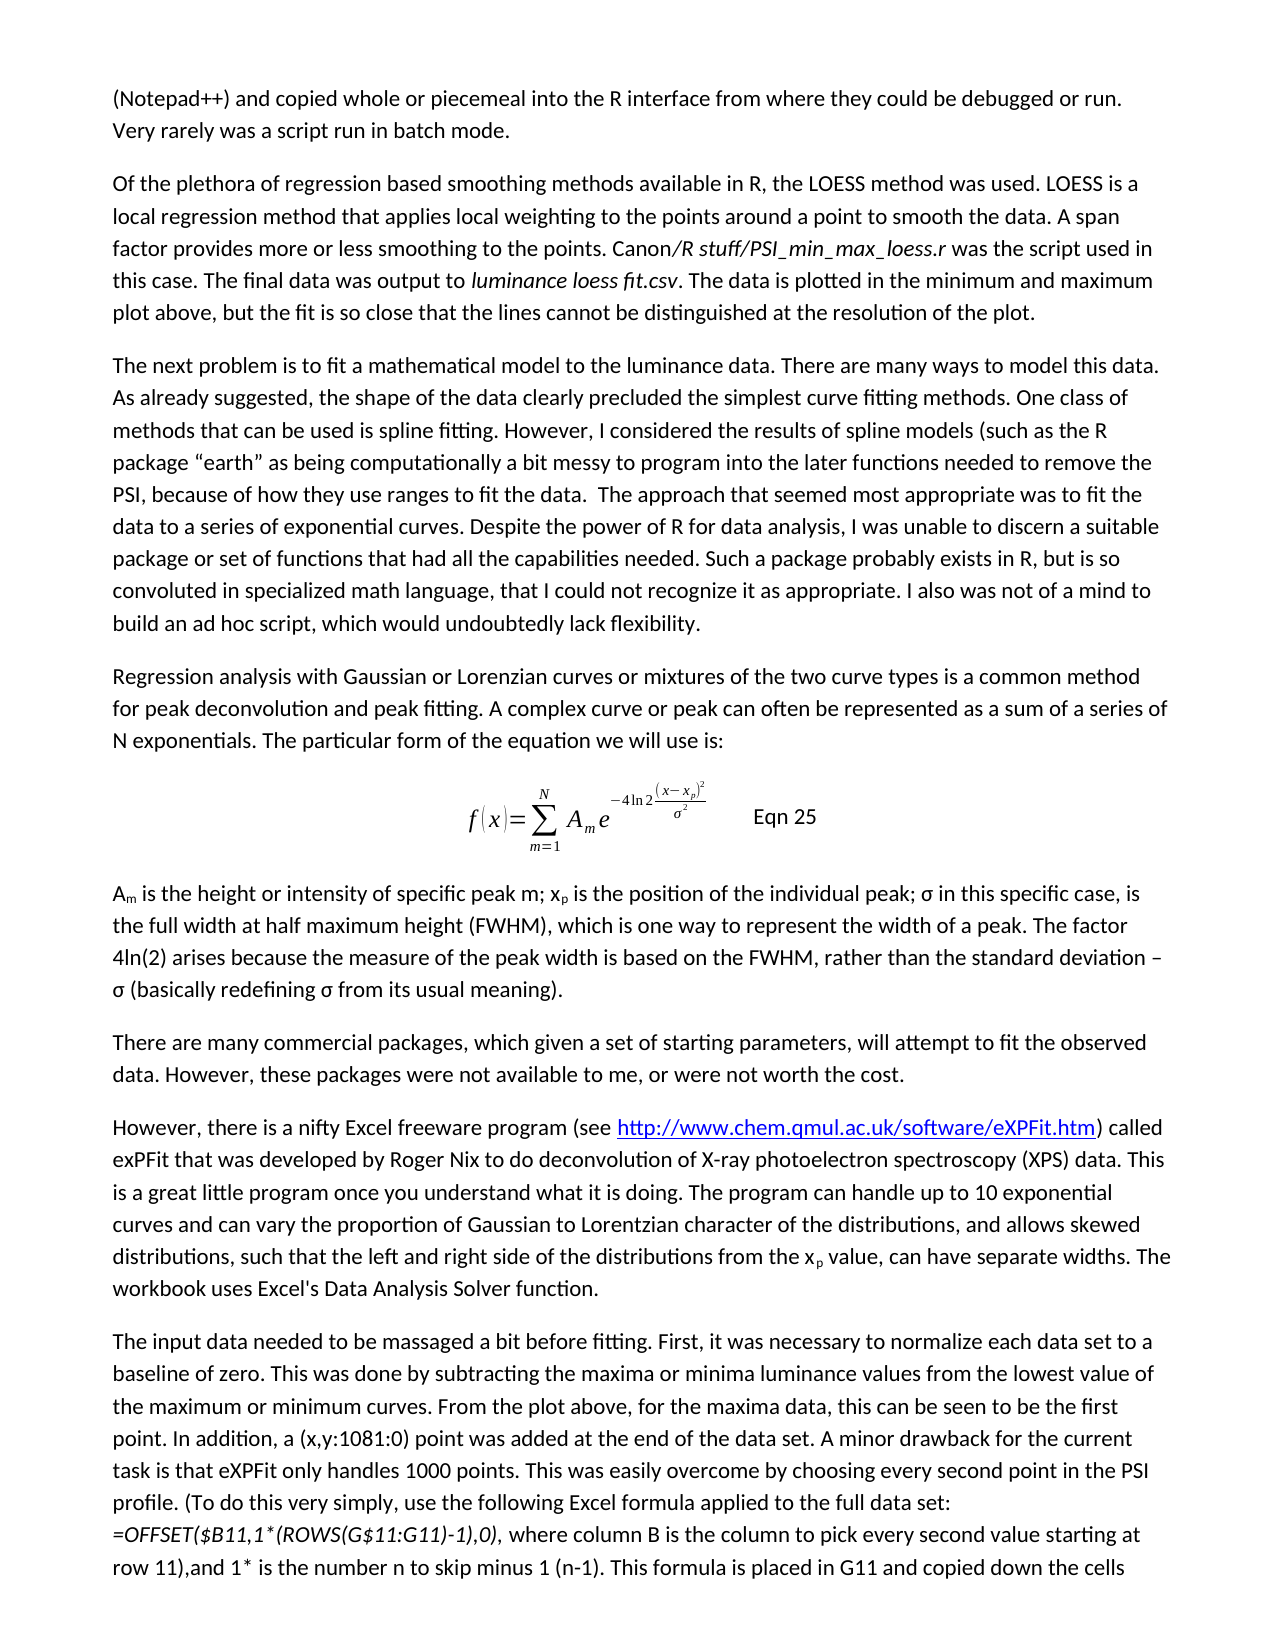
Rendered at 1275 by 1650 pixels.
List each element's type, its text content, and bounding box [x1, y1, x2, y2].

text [112, 1327, 1172, 1581]
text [112, 84, 1172, 144]
text Of the plethora of regression based smoothing methods available in R, the LOESS method was used. LOESS is a local regression method that applies local weighting to the points around a point to smooth the data. A span factor provides more or less smoothing to the points. Canon/R stuff/PSI_min_max_loess.r was the script used in this case. The final data was output to luminance loess fit.csv. The data is plotted in the minimum and maximum plot above, but the fit is so close that the lines cannot be distinguished at the resolution of the plot. [112, 169, 1172, 326]
text There are many commercial packages, which given a set of starting parameters, will attempt to fit the observed data. However, these packages were not available to me, or were not worth the cost. [112, 1028, 1172, 1088]
text Eqn 25 [112, 779, 1172, 854]
text The next problem is to fit a mathematical model to the luminance data. There are many ways to model this data. As already suggested, the shape of the data clearly precluded the simplest curve fitting methods. One class of methods that can be used is spline fitting. However, I considered the results of spline models (such as the R package “earth” as being computationally a bit messy to program into the later functions needed to remove the PSI, because of how they use ranges to fit the data. The approach that seemed most appropriate was to fit the data to a series of exponential curves. Despite the power of R for data analysis, I was unable to discern a suitable package or set of functions that had all the capabilities needed. Such a package probably exists in R, but is so convoluted in specialized math language, that I could not recognize it as appropriate. I also was not of a mind to build an ad hoc script, which would undoubtedly lack flexibility. [112, 351, 1172, 637]
text Regression analysis with Gaussian or Lorenzian curves or mixtures of the two curve types is a common method for peak deconvolution and peak fitting. A complex curve or peak can often be represented as a sum of a series of N exponentials. The particular form of the equation we will use is: [112, 662, 1172, 754]
text However, there is a nifty Excel freeware program (see http://www.chem.qmul.ac.uk/software/eXPFit.htm) called exPFit that was developed by Roger Nix to do deconvolution of X-ray photoelectron spectroscopy (XPS) data. This is a great little program once you understand what it is doing. The program can handle up to 10 exponential curves and can vary the proportion of Gaussian to Lorentzian character of the distributions, and allows skewed distributions, such that the left and right side of the distributions from the xp value, can have separate widths. The workbook uses Excel's Data Analysis Solver function. [112, 1113, 1172, 1302]
text Am is the height or intensity of specific peak m; xp is the position of the individual peak; σ in this specific case, is the full width at half maximum height (FWHM), which is one way to represent the width of a peak. The factor 4ln(2) arises because the measure of the peak width is based on the FWHM, rather than the standard deviation – σ (basically redefining σ from its usual meaning). [112, 879, 1172, 1003]
